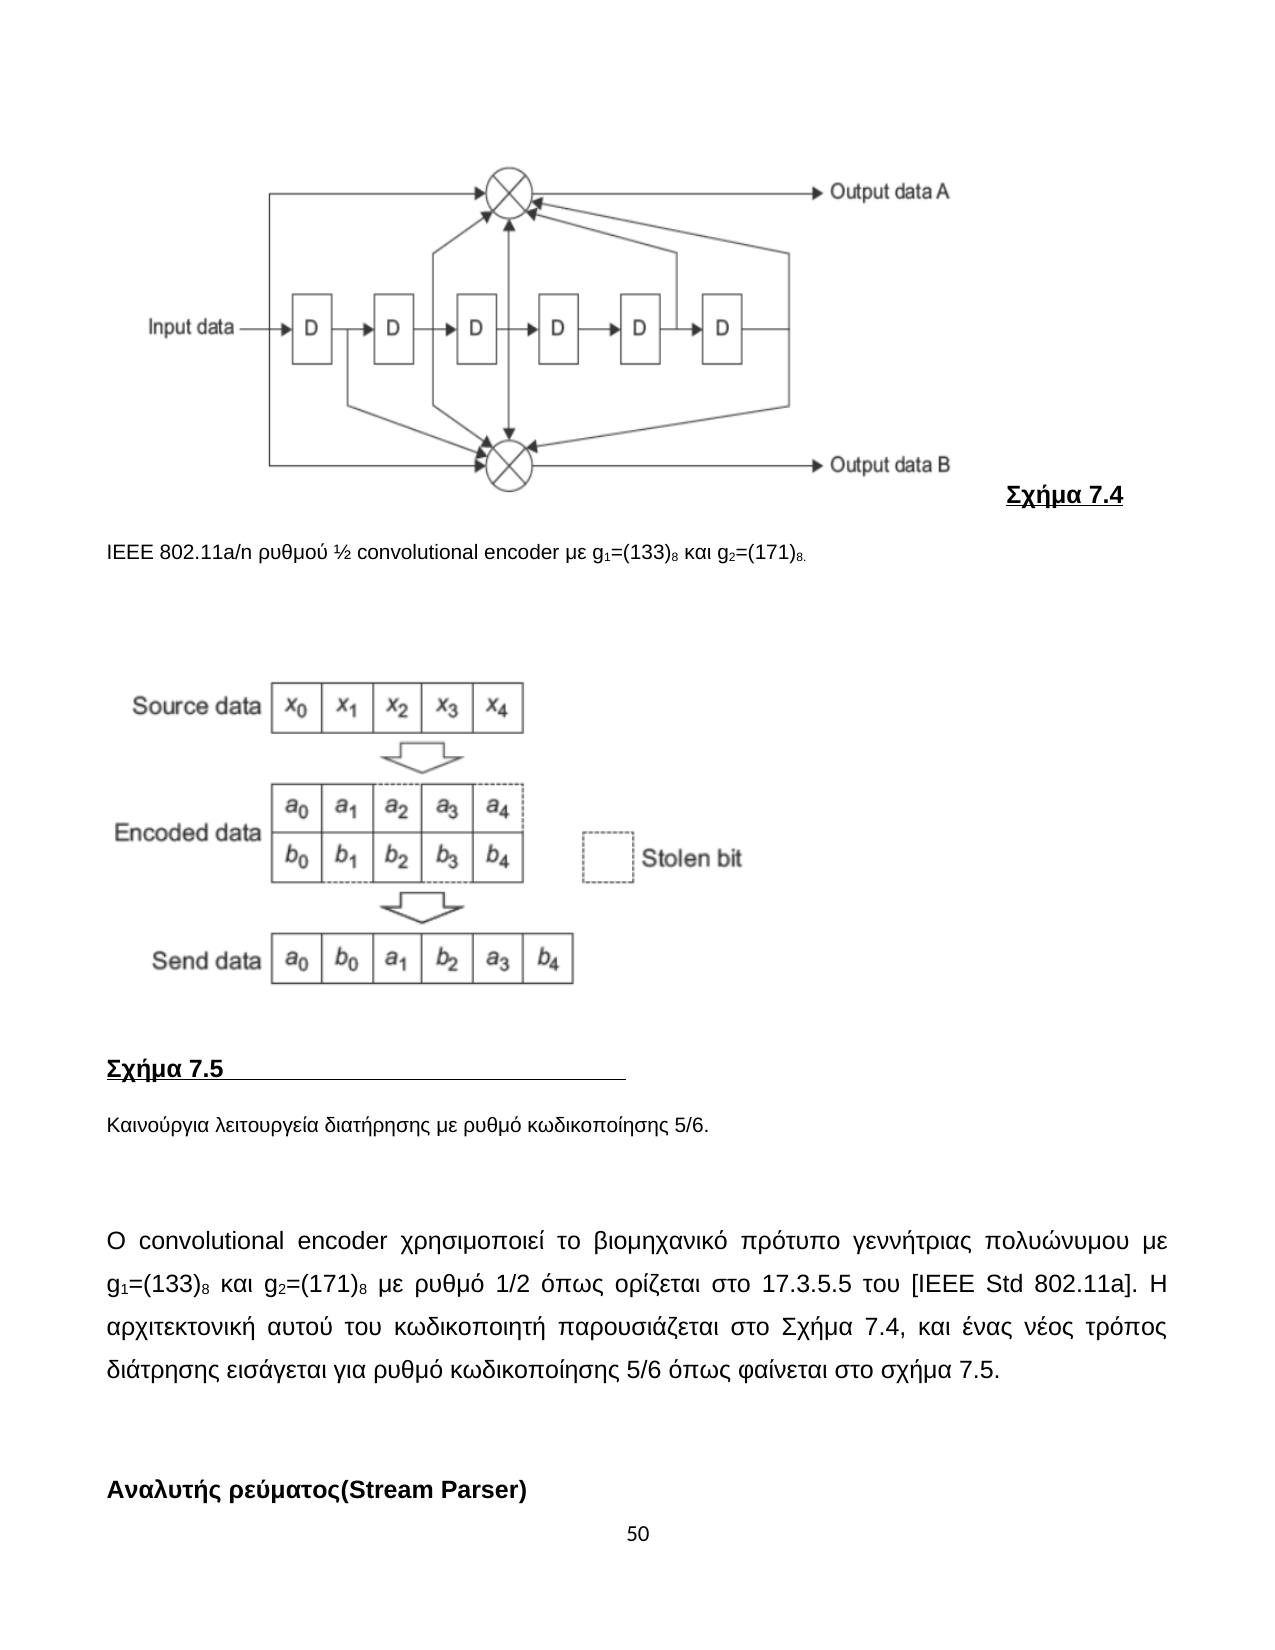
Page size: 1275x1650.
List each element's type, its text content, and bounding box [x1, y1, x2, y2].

text IEEE 802.11a/n ρυθμού ½ convolutional encoder με g1=(133)8 και g2=(171)8. [106, 540, 1169, 564]
text Αναλυτής ρεύματος(Stream Parser) [106, 1475, 1169, 1503]
text Σχήμα 7.5 [106, 1053, 1169, 1082]
text Ο convolutional encoder χρησιμοποιεί το βιομηχανικό πρότυπο γεννήτριας πολυώνυμου με g1=(133)8 και g2=(171)8 με ρυθμό 1/2 όπως ορίζεται στο 17.3.5.5 του [IEEE Std 802.11a]. Η αρχιτεκτονική αυτού του κωδικοποιητή παρουσιάζεται στο Σχήμα 7.4, και ένας νέος τρόπος διάτρησης εισάγεται για ρυθμό κωδικοποίησης 5/6 όπως φαίνεται στο σχήμα 7.5. [106, 1226, 1169, 1384]
text Καινούργια λειτουργεία διατήρησης με ρυθμό κωδικοποίησης 5/6. [106, 1113, 1169, 1137]
text Σχήμα 7.4 [106, 118, 1169, 509]
